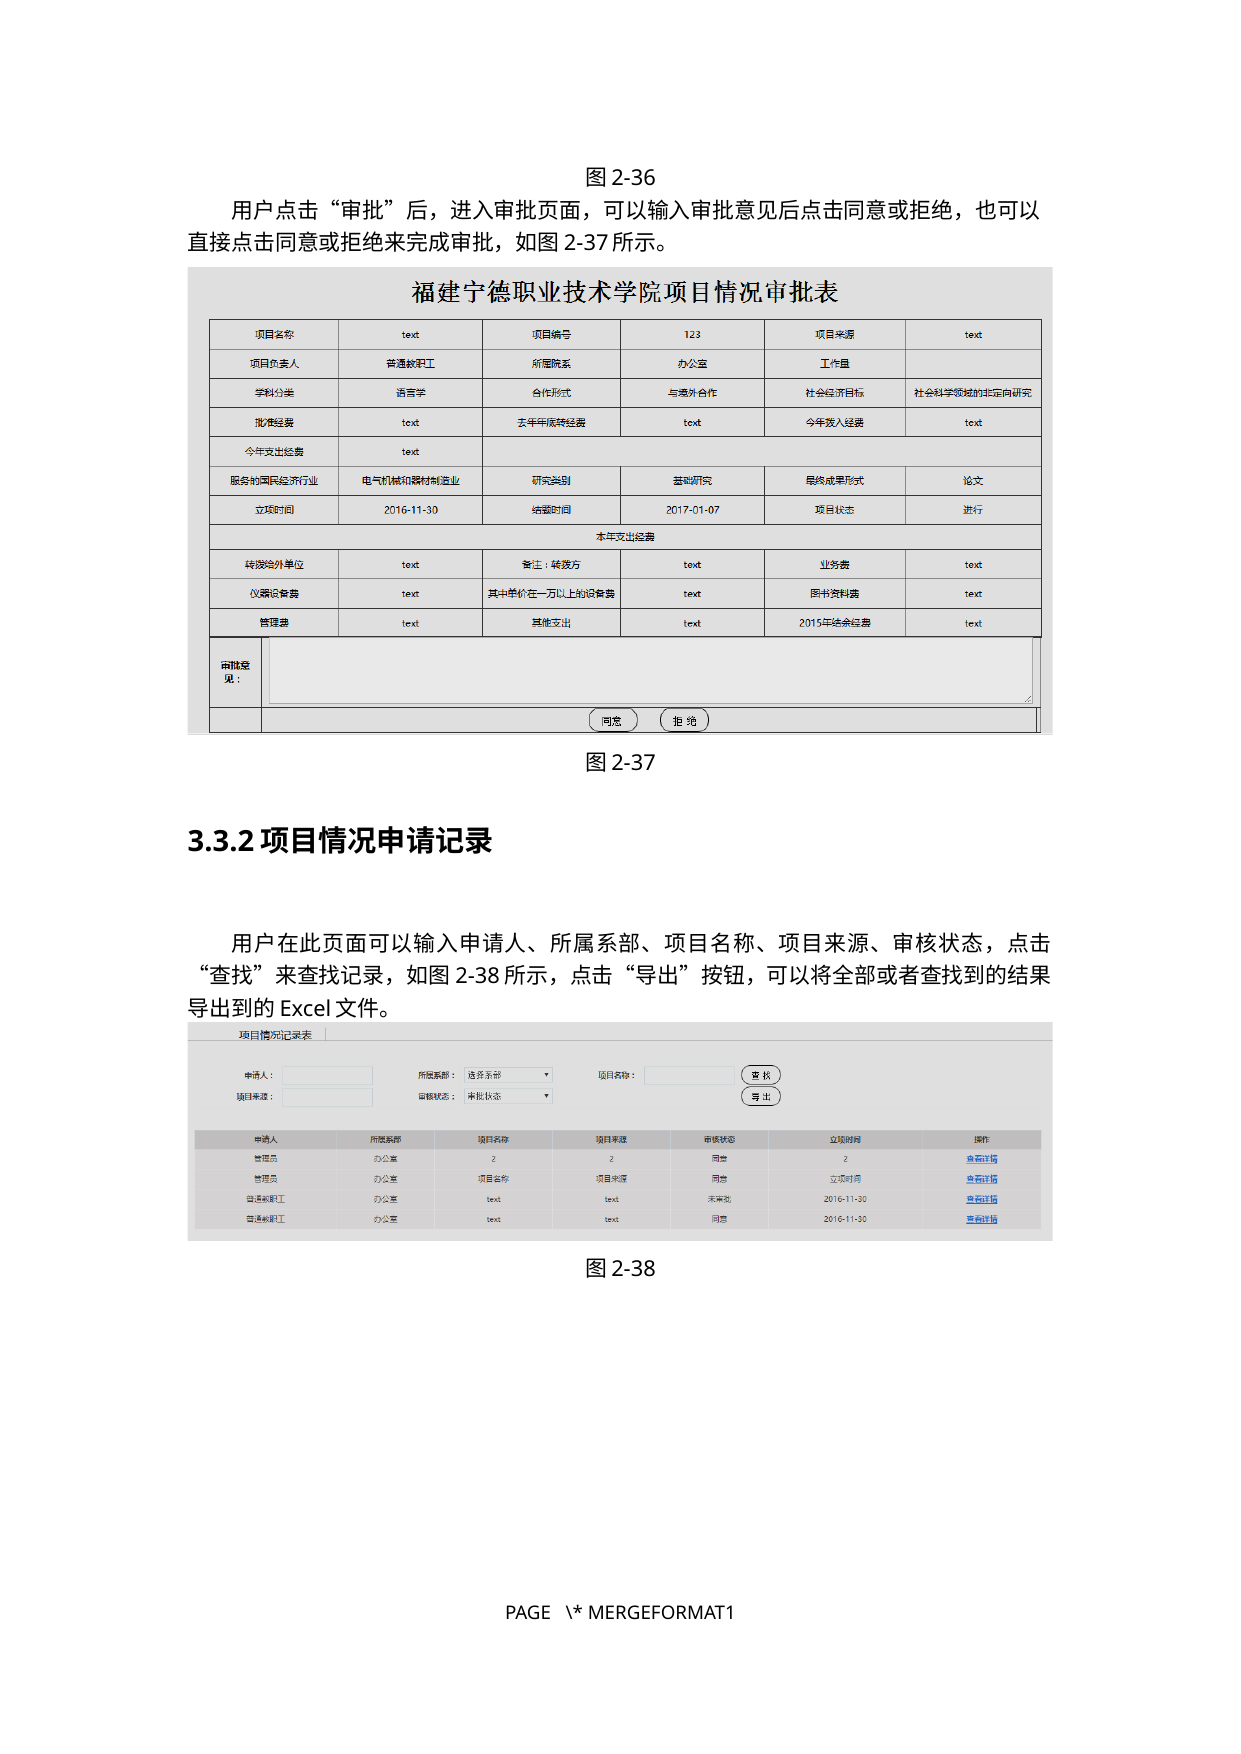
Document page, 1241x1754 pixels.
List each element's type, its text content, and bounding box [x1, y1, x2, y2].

text 用户点击“审批”后，进入审批页面，可以输入审批意见后点击同意或拒绝，也可以直接点击同意或拒绝来完成审批，如图2-37所示。 [187, 192, 1053, 257]
text 图2-38 [187, 1250, 1053, 1283]
picture [187, 1022, 1053, 1241]
subtitle 3.3.2项目情况申请记录 [187, 806, 1053, 871]
picture [187, 267, 1053, 735]
text 图2-36 [187, 160, 1053, 192]
text 图2-37 [187, 745, 1053, 777]
text 用户在此页面可以输入申请人、所属系部、项目名称、项目来源、审核状态，点击“查找”来查找记录，如图2-38所示，点击“导出”按钮，可以将全部或者查找到的结果导出到的Excel文件。 [187, 925, 1053, 1022]
